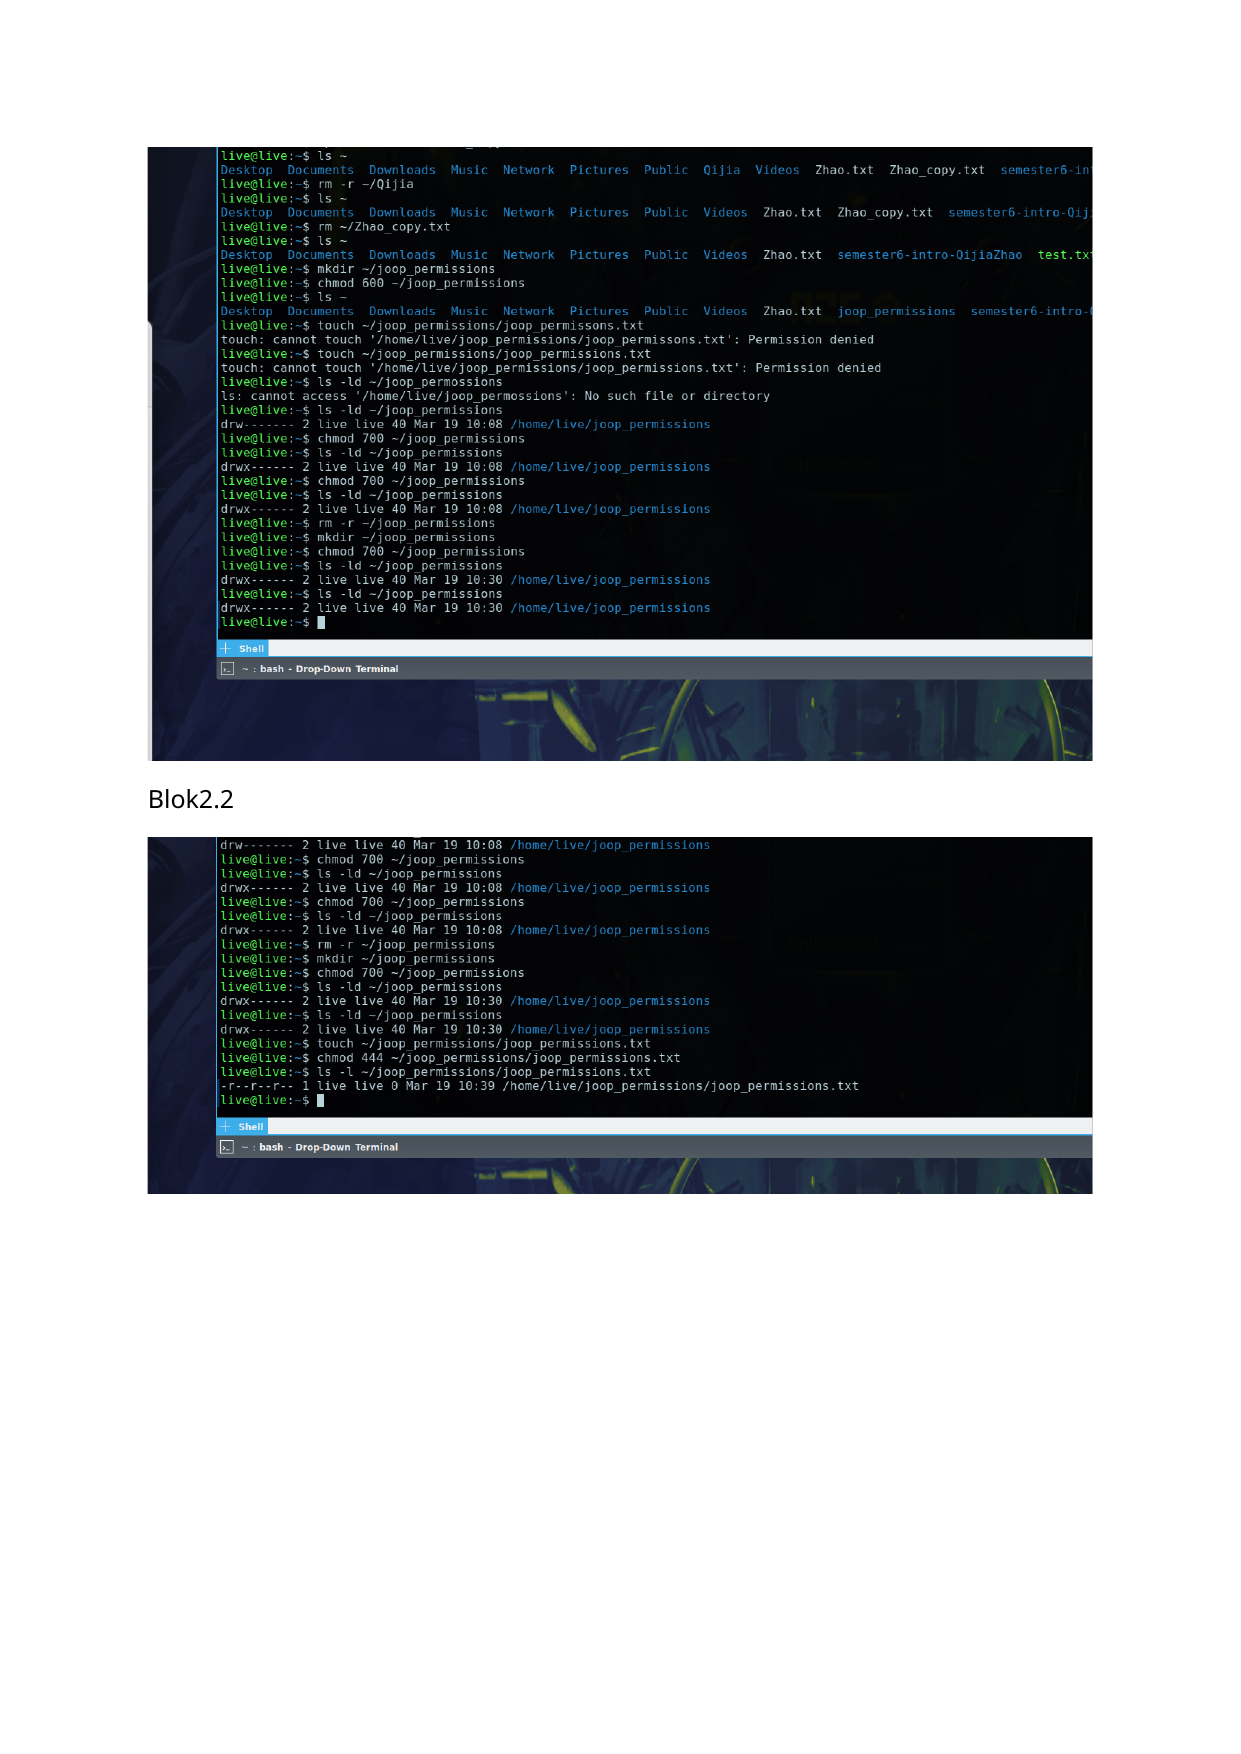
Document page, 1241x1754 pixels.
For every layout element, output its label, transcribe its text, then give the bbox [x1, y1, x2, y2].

picture [147, 837, 1093, 1194]
picture [147, 147, 1093, 761]
text Blok2.2 [148, 782, 1093, 816]
